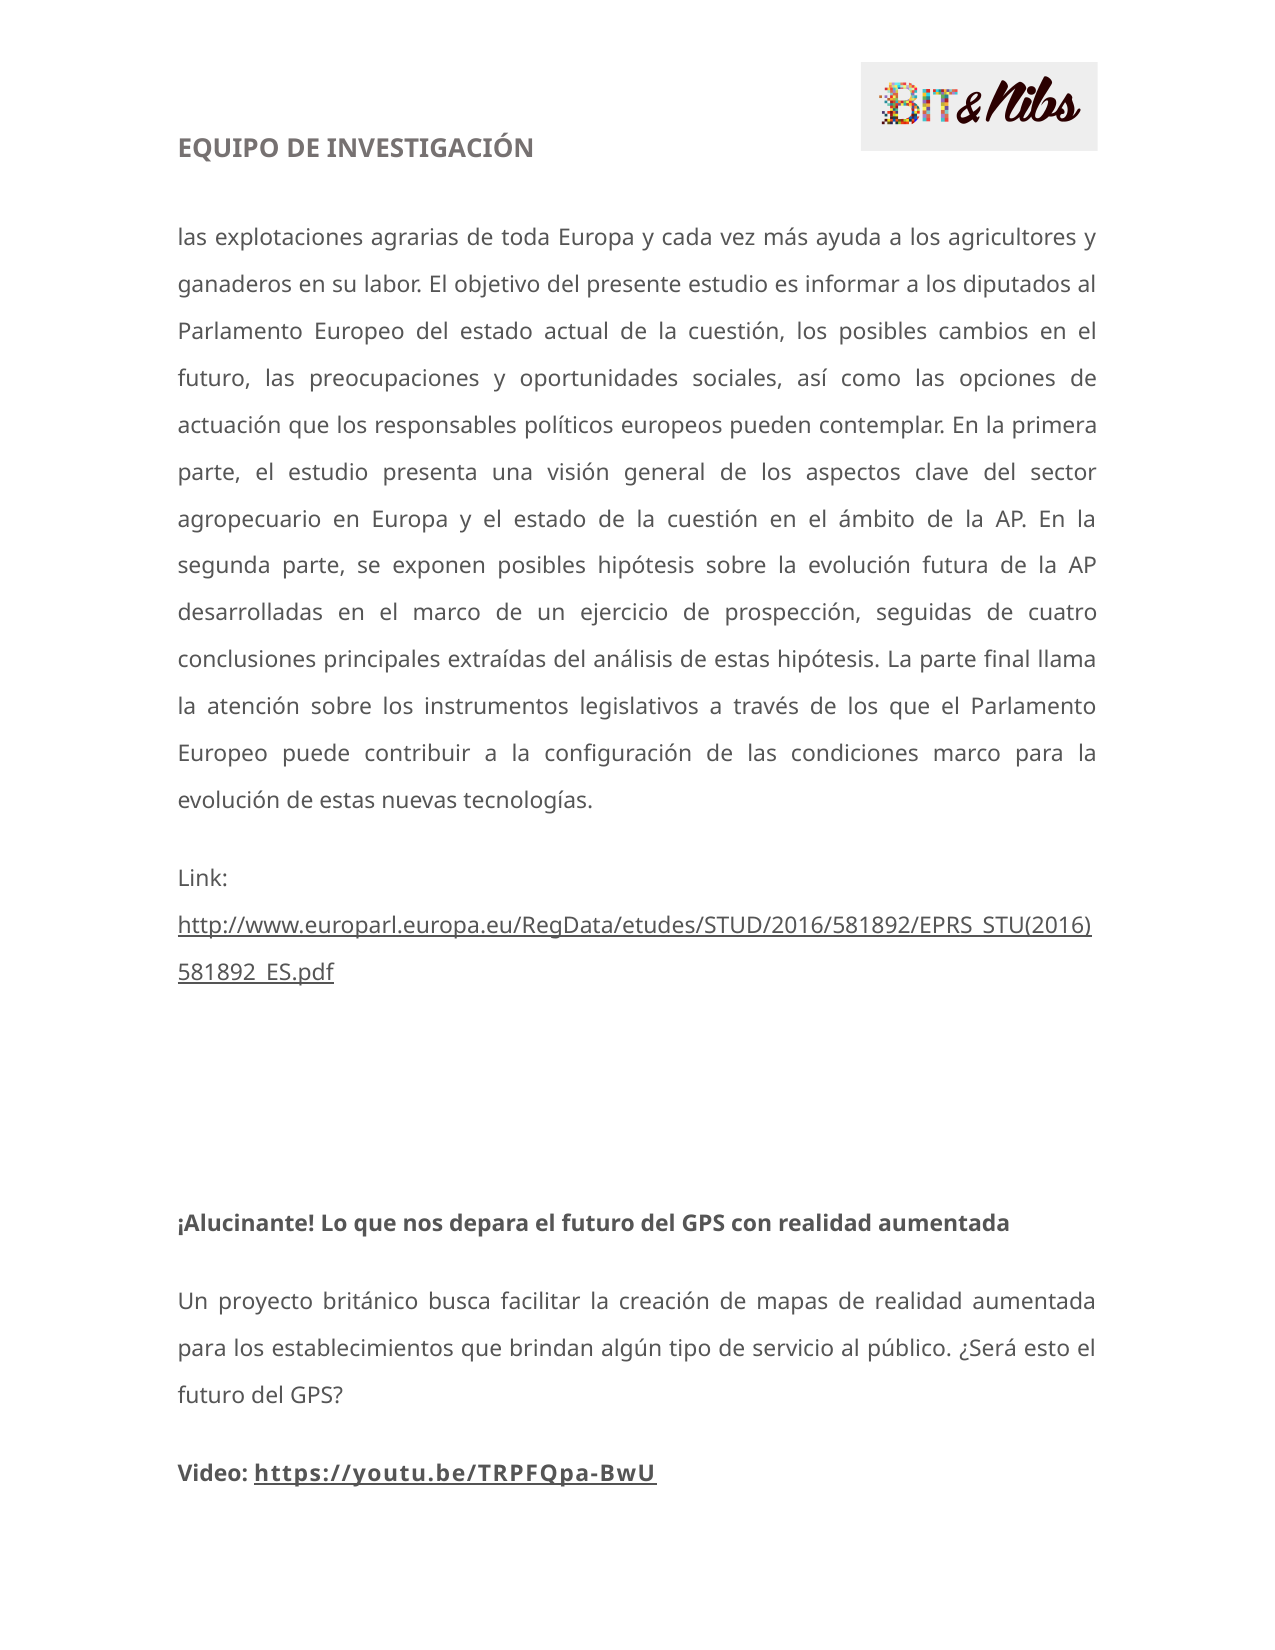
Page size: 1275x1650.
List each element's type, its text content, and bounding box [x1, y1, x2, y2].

subtitle ¡Alucinante! Lo que nos depara el futuro del GPS con realidad aumentada [177, 1207, 1098, 1238]
subtitle Un proyecto británico busca facilitar la creación de mapas de realidad aumentada para los establecimientos que brindan algún tipo de servicio al público. ¿Será esto el futuro del GPS? [177, 1285, 1098, 1410]
subtitle Link: http://www.europarl.europa.eu/RegData/etudes/STUD/2016/581892/EPRS_STU(2016)581892_ES.pdf [177, 862, 1098, 987]
subtitle Video: https://youtu.be/TRPFQpa-BwU [177, 1457, 1098, 1488]
picture [860, 62, 1098, 151]
